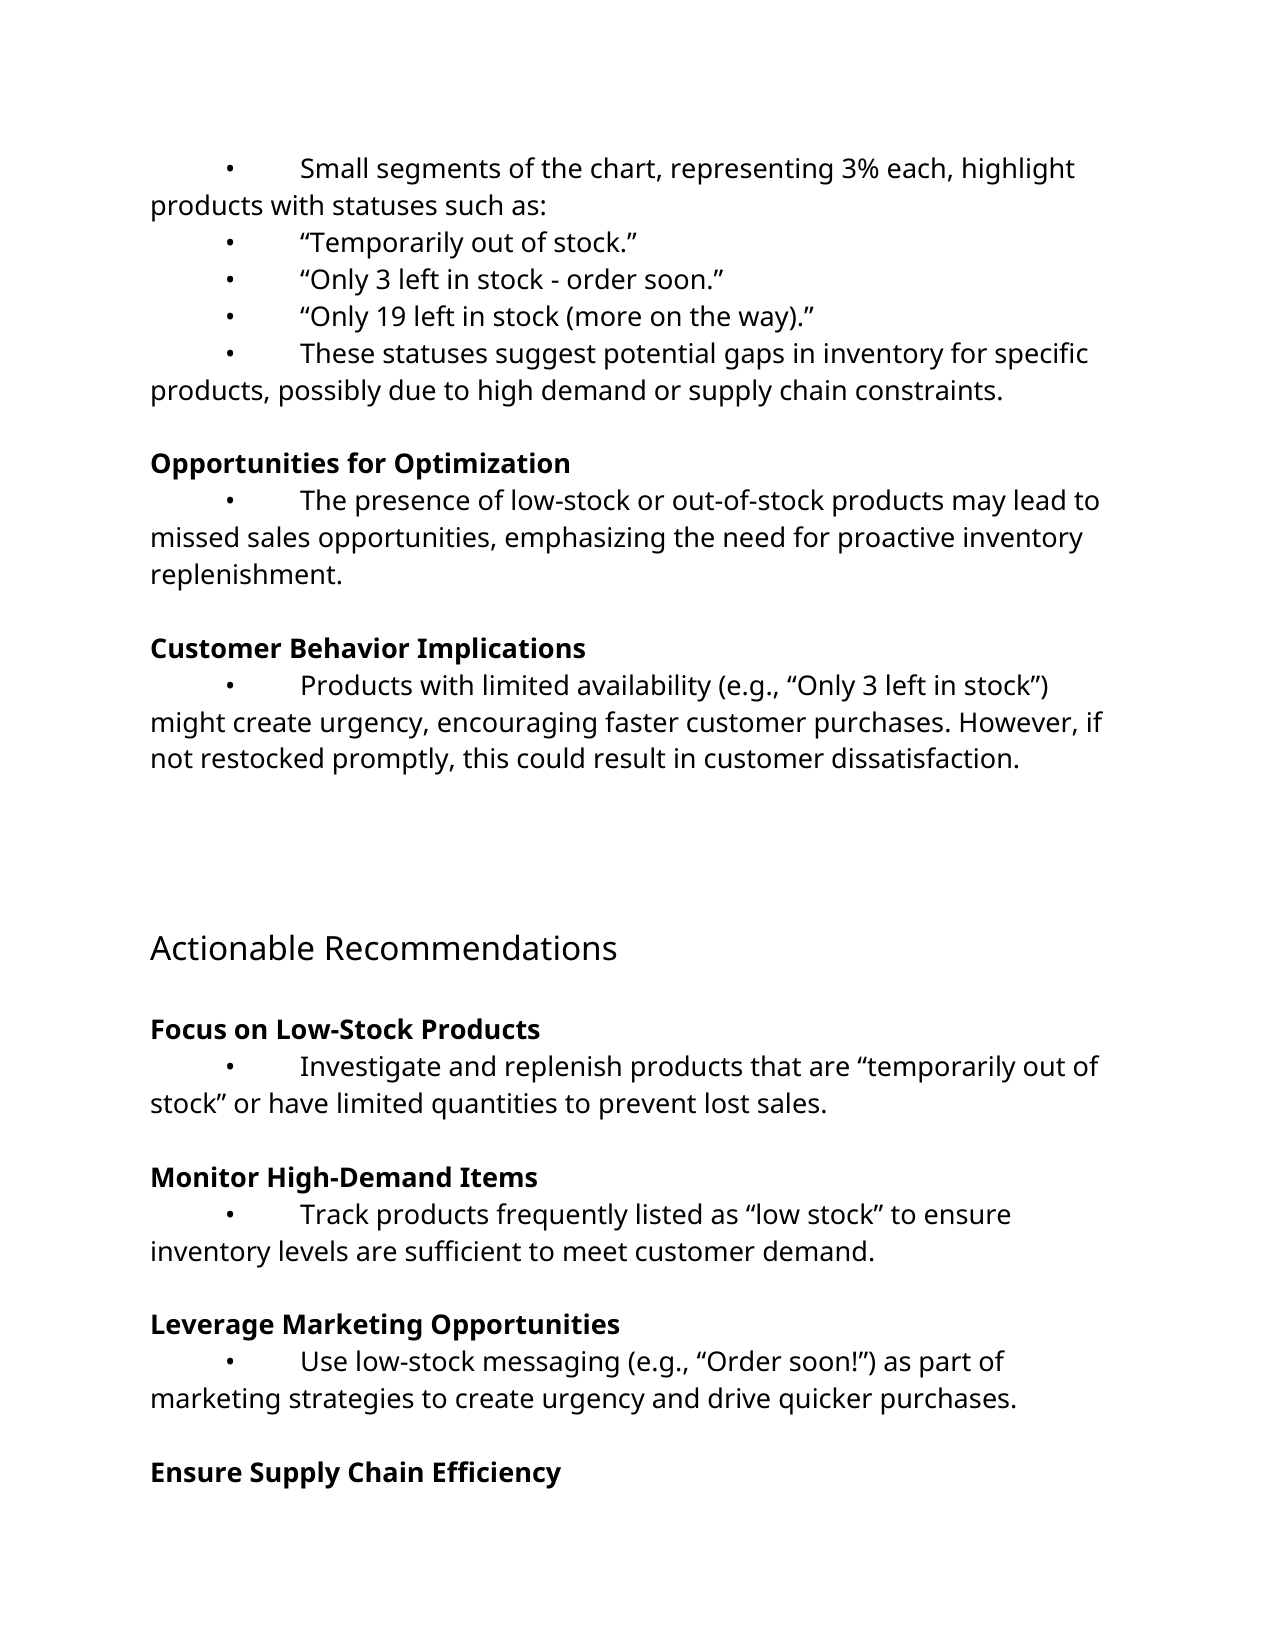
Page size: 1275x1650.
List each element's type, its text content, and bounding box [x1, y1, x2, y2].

text • Use low-stock messaging (e.g., “Order soon!”) as part of marketing strategies to create urgency and drive quicker purchases. [150, 1343, 1125, 1416]
text • “Only 3 left in stock - order soon.” [150, 261, 1125, 297]
text • Small segments of the chart, representing 3% each, highlight products with statuses such as: [150, 150, 1125, 224]
text • “Temporarily out of stock.” [150, 224, 1125, 261]
text Leverage Marketing Opportunities [150, 1306, 1125, 1343]
text • Products with limited availability (e.g., “Only 3 left in stock”) might create urgency, encouraging faster customer purchases. However, if not restocked promptly, this could result in customer dissatisfaction. [150, 666, 1125, 777]
text • These statuses suggest potential gaps in inventory for specific products, possibly due to high demand or supply chain constraints. [150, 334, 1125, 408]
text Opportunities for Optimization [150, 445, 1125, 482]
text • Track products frequently listed as “low stock” to ensure inventory levels are sufficient to meet customer demand. [150, 1195, 1125, 1269]
text • “Only 19 left in stock (more on the way).” [150, 297, 1125, 334]
text • The presence of low-stock or out-of-stock products may lead to missed sales opportunities, emphasizing the need for proactive inventory replenishment. [150, 482, 1125, 592]
text Focus on Low-Stock Products [150, 1011, 1125, 1048]
text • Investigate and replenish products that are “temporarily out of stock” or have limited quantities to prevent lost sales. [150, 1048, 1125, 1121]
text Customer Behavior Implications [150, 629, 1125, 666]
text Ensure Supply Chain Efficiency [150, 1453, 1125, 1490]
text Actionable Recommendations [150, 924, 1125, 970]
text Monitor High-Demand Items [150, 1158, 1125, 1195]
